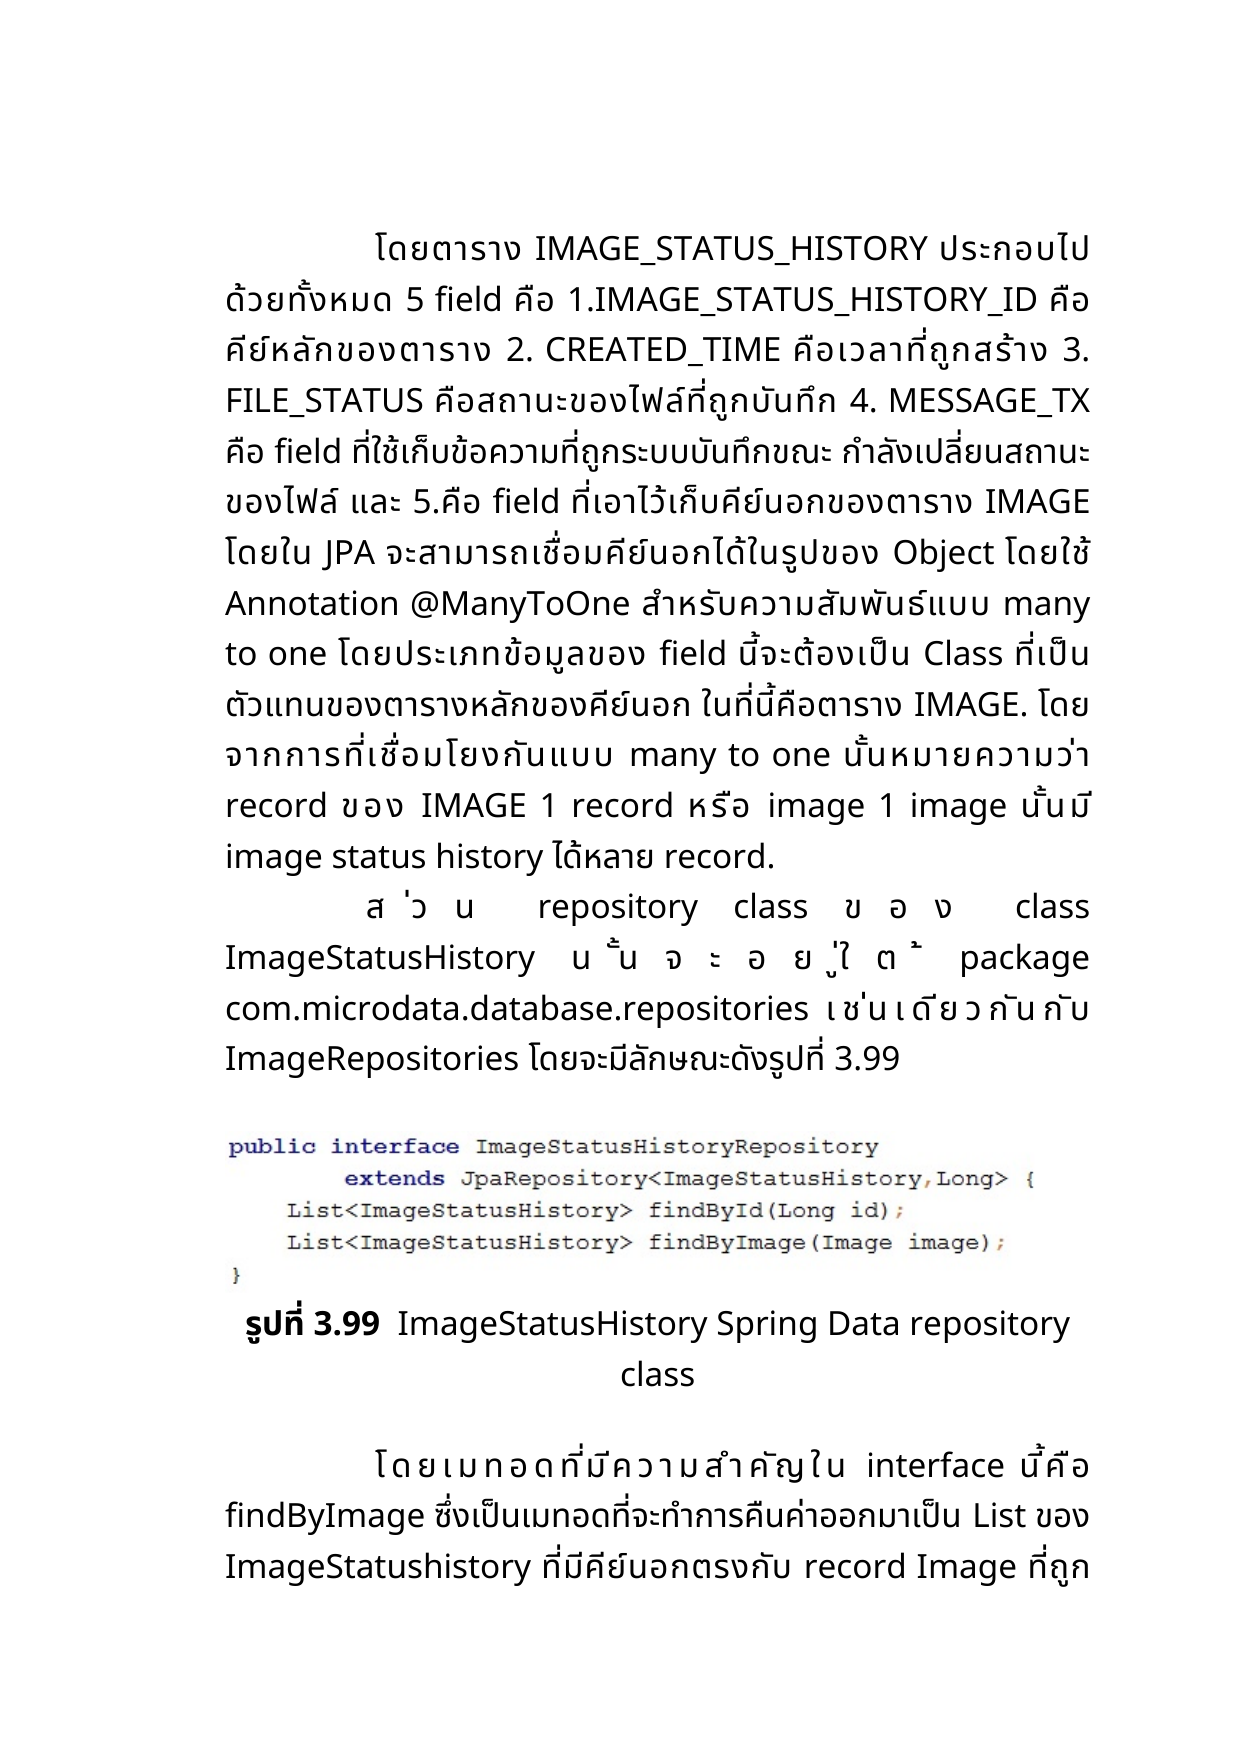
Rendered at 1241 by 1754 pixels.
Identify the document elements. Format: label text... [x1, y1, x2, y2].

text รูปที่ 3.99 ImageStatusHistory Spring Data repository class [225, 1300, 1090, 1396]
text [225, 1441, 1090, 1593]
picture [225, 1131, 1052, 1300]
text ส่วน repository class ของ class ImageStatusHistory นั้นจะอยู่ใต้ package com.microdata.database.repositories เช่นเดียวกันกับ ImageRepositories โดยจะมีลักษณะดังรูปที่ 3.99 [225, 883, 1090, 1086]
text โดยตาราง IMAGE_STATUS_HISTORY ประกอบไปด้วยทั้งหมด 5 field คือ 1.IMAGE_STATUS_HISTORY_ID คือคีย์หลักของตาราง 2. CREATED_TIME คือเวลาที่ถูกสร้าง 3. FILE_STATUS คือสถานะของไฟล์ที่ถูกบันทึก 4. MESSAGE_TX คือ field ที่ใช้เก็บข้อความที่ถูกระบบบันทึกขณะ กำลังเปลี่ยนสถานะของไฟล์ และ 5.คือ field ที่เอาไว้เก็บคีย์นอกของตาราง IMAGE โดยใน JPA จะสามารถเชื่อมคีย์นอกได้ในรูปของ Object โดยใช้ Annotation @ManyToOne สำหรับความสัมพันธ์แบบ many to one โดยประเภทข้อมูลของ field นี้จะต้องเป็น Class ที่เป็นตัวแทนของตารางหลักของคีย์นอก ในที่นี้คือตาราง IMAGE. โดยจากการที่เชื่อมโยงกันแบบ many to one นั้นหมายความว่า record ของ IMAGE 1 record หรือ image 1 image นั้นมี image status history ได้หลาย record. [225, 225, 1090, 883]
